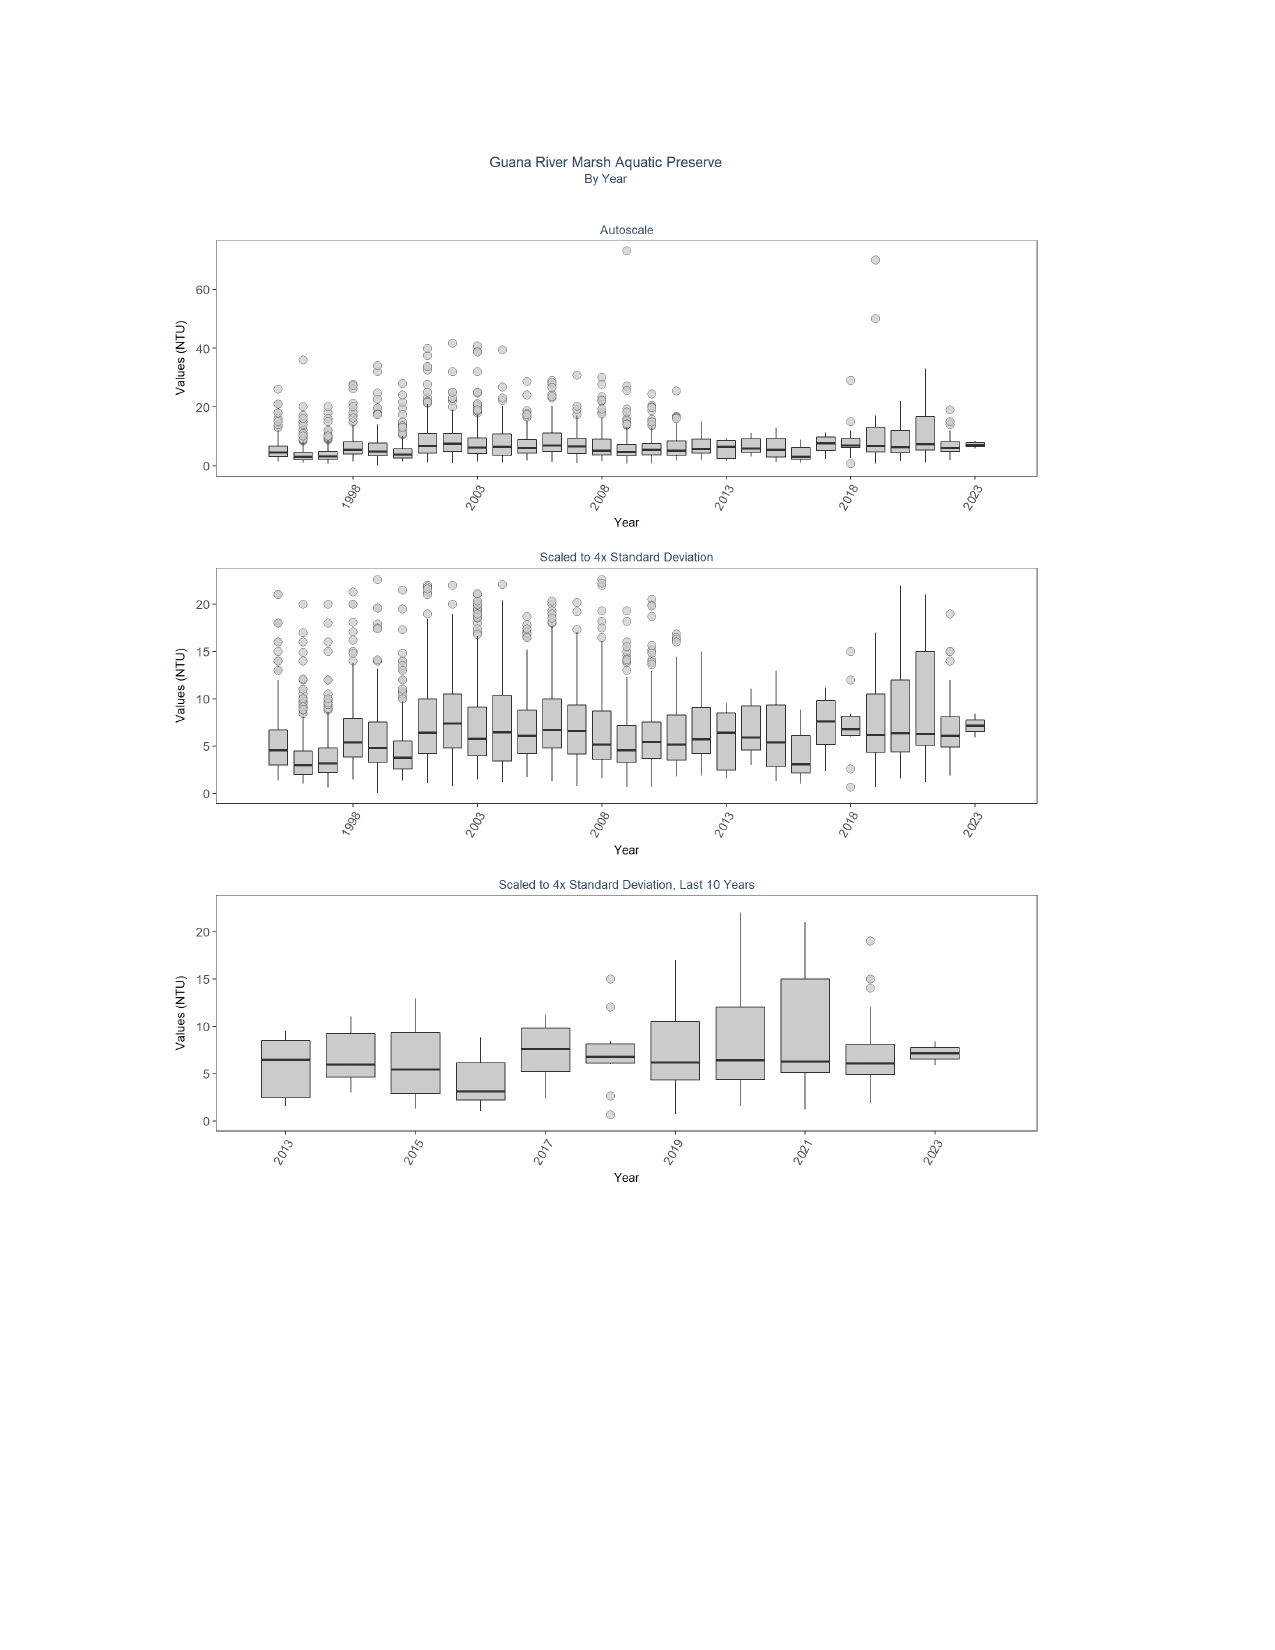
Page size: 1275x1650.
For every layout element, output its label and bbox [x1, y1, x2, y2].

picture [168, 150, 1044, 1200]
